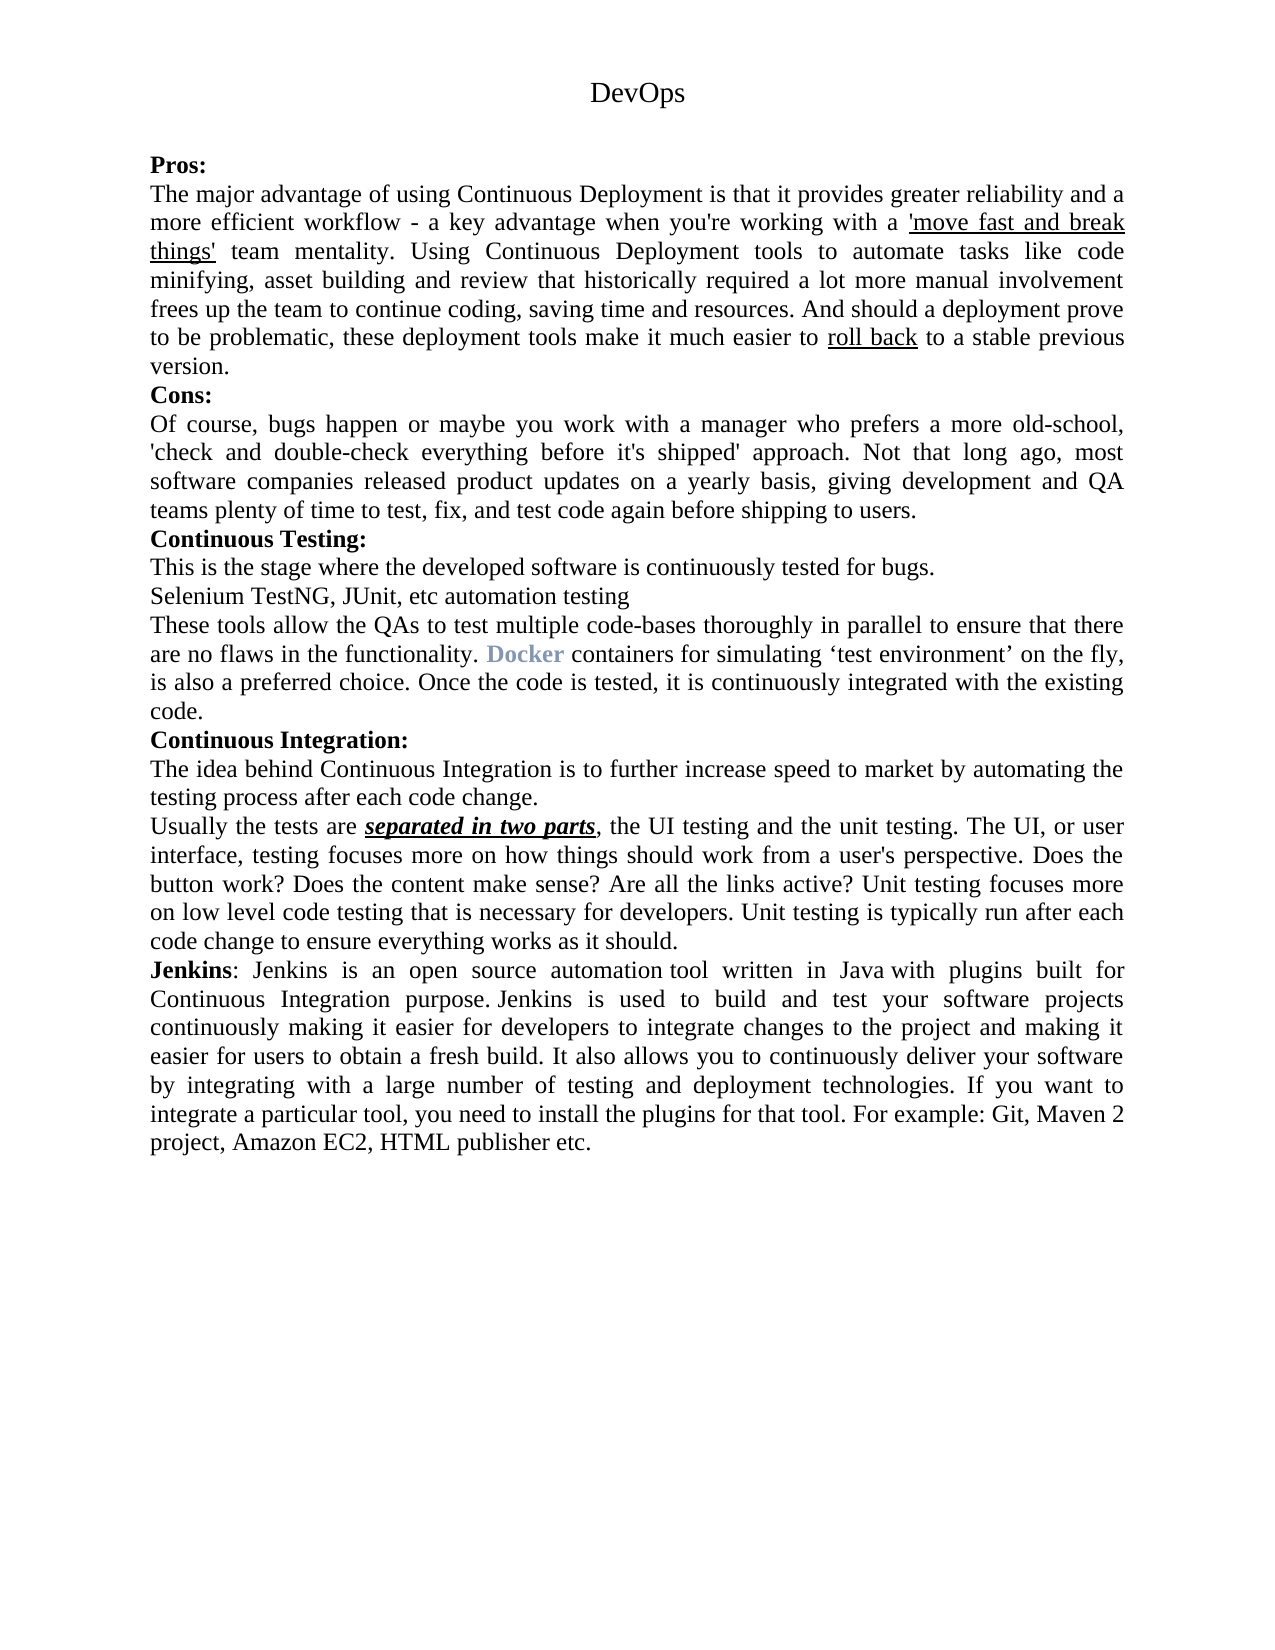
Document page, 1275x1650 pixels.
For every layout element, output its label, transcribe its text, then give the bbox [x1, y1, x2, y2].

text Cons: [150, 380, 1125, 409]
text Continuous Testing: [150, 524, 1125, 552]
text Continuous Integration: [150, 725, 1125, 754]
text Usually the tests are separated in two parts, the UI testing and the unit testing. The UI, or user interface, testing focuses more on how things should work from a user's perspective. Does the button work? Does the content make sense? Are all the links active? Unit testing focuses more on low level code testing that is necessary for developers. Unit testing is typically run after each code change to ensure everything works as it should. [150, 811, 1125, 955]
text Jenkins: Jenkins is an open source automation tool written in Java with plugins built for Continuous Integration purpose. Jenkins is used to build and test your software projects continuously making it easier for developers to integrate changes to the project and making it easier for users to obtain a fresh build. It also allows you to continuously deliver your software by integrating with a large number of testing and deployment technologies. If you want to integrate a particular tool, you need to install the plugins for that tool. For example: Git, Maven 2 project, Amazon EC2, HTML publisher etc. [150, 955, 1125, 1156]
text This is the stage where the developed software is continuously tested for bugs. [150, 552, 1125, 581]
text Selenium TestNG, JUnit, etc automation testing [150, 581, 1125, 610]
text These tools allow the QAs to test multiple code-bases thoroughly in parallel to ensure that there are no flaws in the functionality. Docker containers for simulating ‘test environment’ on the fly, is also a preferred choice. Once the code is tested, it is continuously integrated with the existing code. [150, 610, 1125, 725]
text Of course, bugs happen or maybe you work with a manager who prefers a more old-school, 'check and double-check everything before it's shipped' approach. Not that long ago, most software companies released product updates on a yearly basis, giving development and QA teams plenty of time to test, fix, and test code again before shipping to users. [150, 409, 1125, 524]
text Pros: The major advantage of using Continuous Deployment is that it provides greater reliability and a more efficient workflow - a key advantage when you're working with a 'move fast and break things' team mentality. Using Continuous Deployment tools to automate tasks like code minifying, asset building and review that historically required a lot more manual involvement frees up the team to continue coding, saving time and resources. And should a deployment prove to be problematic, these deployment tools make it much easier to roll back to a stable previous version. [150, 150, 1125, 380]
text The idea behind Continuous Integration is to further increase speed to market by automating the testing process after each code change. [150, 754, 1125, 811]
